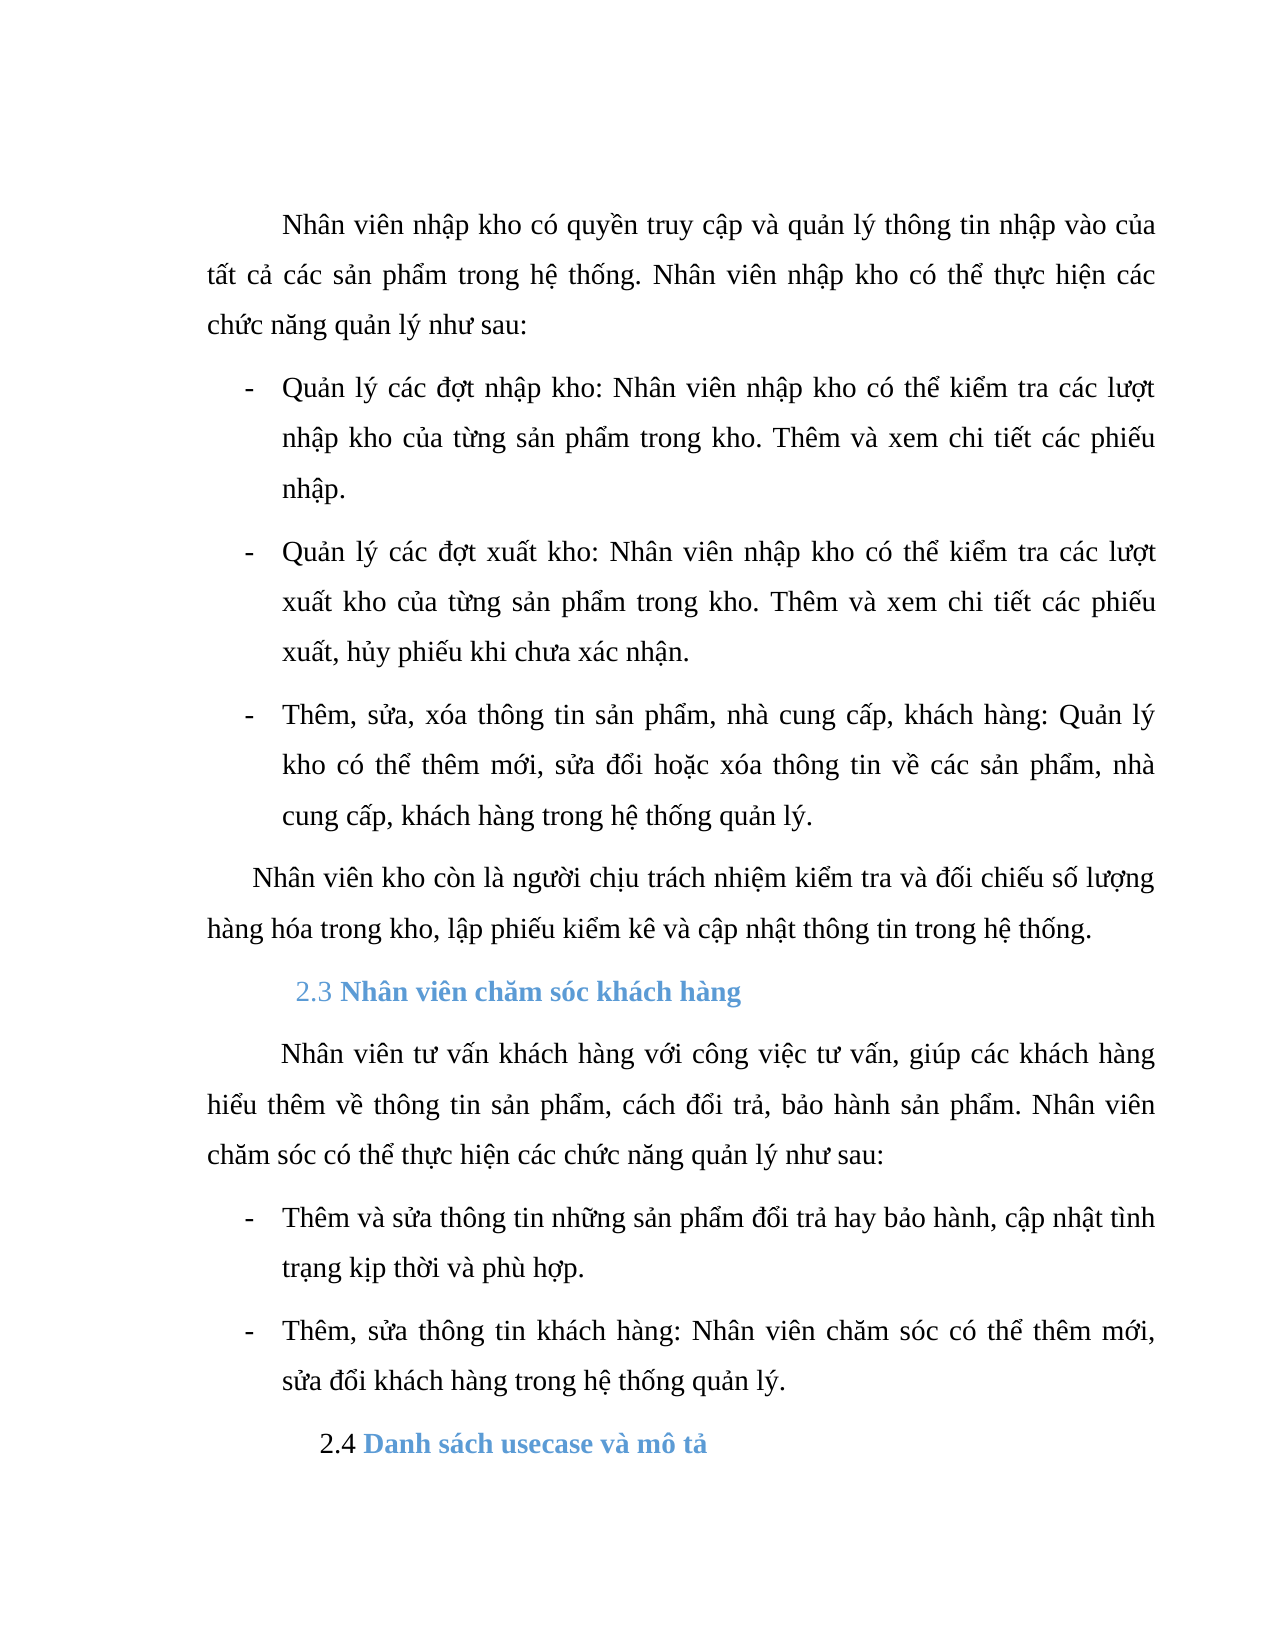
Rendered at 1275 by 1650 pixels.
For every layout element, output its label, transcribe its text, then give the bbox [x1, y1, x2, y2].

text Nhân viên kho còn là người chịu trách nhiệm kiểm tra và đối chiếu số lượng hàng hóa trong kho, lập phiếu kiểm kê và cập nhật thông tin trong hệ thống. [207, 861, 1157, 944]
text Nhân viên tư vấn khách hàng với công việc tư vấn, giúp các khách hàng hiểu thêm về thông tin sản phẩm, cách đổi trả, bảo hành sản phẩm. Nhân viên chăm sóc có thể thực hiện các chức năng quản lý như sau: [207, 1036, 1157, 1171]
list Quản lý các đợt nhập kho: Nhân viên nhập kho có thể kiểm tra các lượt nhập kho của từng sản phẩm trong kho. Thêm và xem chi tiết các phiếu nhập. [244, 370, 1157, 504]
list Thêm và sửa thông tin những sản phẩm đổi trả hay bảo hành, cập nhật tình trạng kịp thời và phù hợp. [244, 1200, 1157, 1284]
list Quản lý các đợt xuất kho: Nhân viên nhập kho có thể kiểm tra các lượt xuất kho của từng sản phẩm trong kho. Thêm và xem chi tiết các phiếu xuất, hủy phiếu khi chưa xác nhận. [244, 534, 1157, 668]
list Thêm, sửa thông tin khách hàng: Nhân viên chăm sóc có thể thêm mới, sửa đổi khách hàng trong hệ thống quản lý. [244, 1313, 1157, 1397]
list Nhân viên chăm sóc khách hàng [295, 974, 1157, 1007]
list 2.4 Danh sách usecase và mô tả [319, 1426, 1157, 1460]
list Thêm, sửa, xóa thông tin sản phẩm, nhà cung cấp, khách hàng: Quản lý kho có thể thêm mới, sửa đổi hoặc xóa thông tin về các sản phẩm, nhà cung cấp, khách hàng trong hệ thống quản lý. [244, 697, 1157, 831]
text Nhân viên nhập kho có quyền truy cập và quản lý thông tin nhập vào của tất cả các sản phẩm trong hệ thống. Nhân viên nhập kho có thể thực hiện các chức năng quản lý như sau: [207, 207, 1157, 341]
